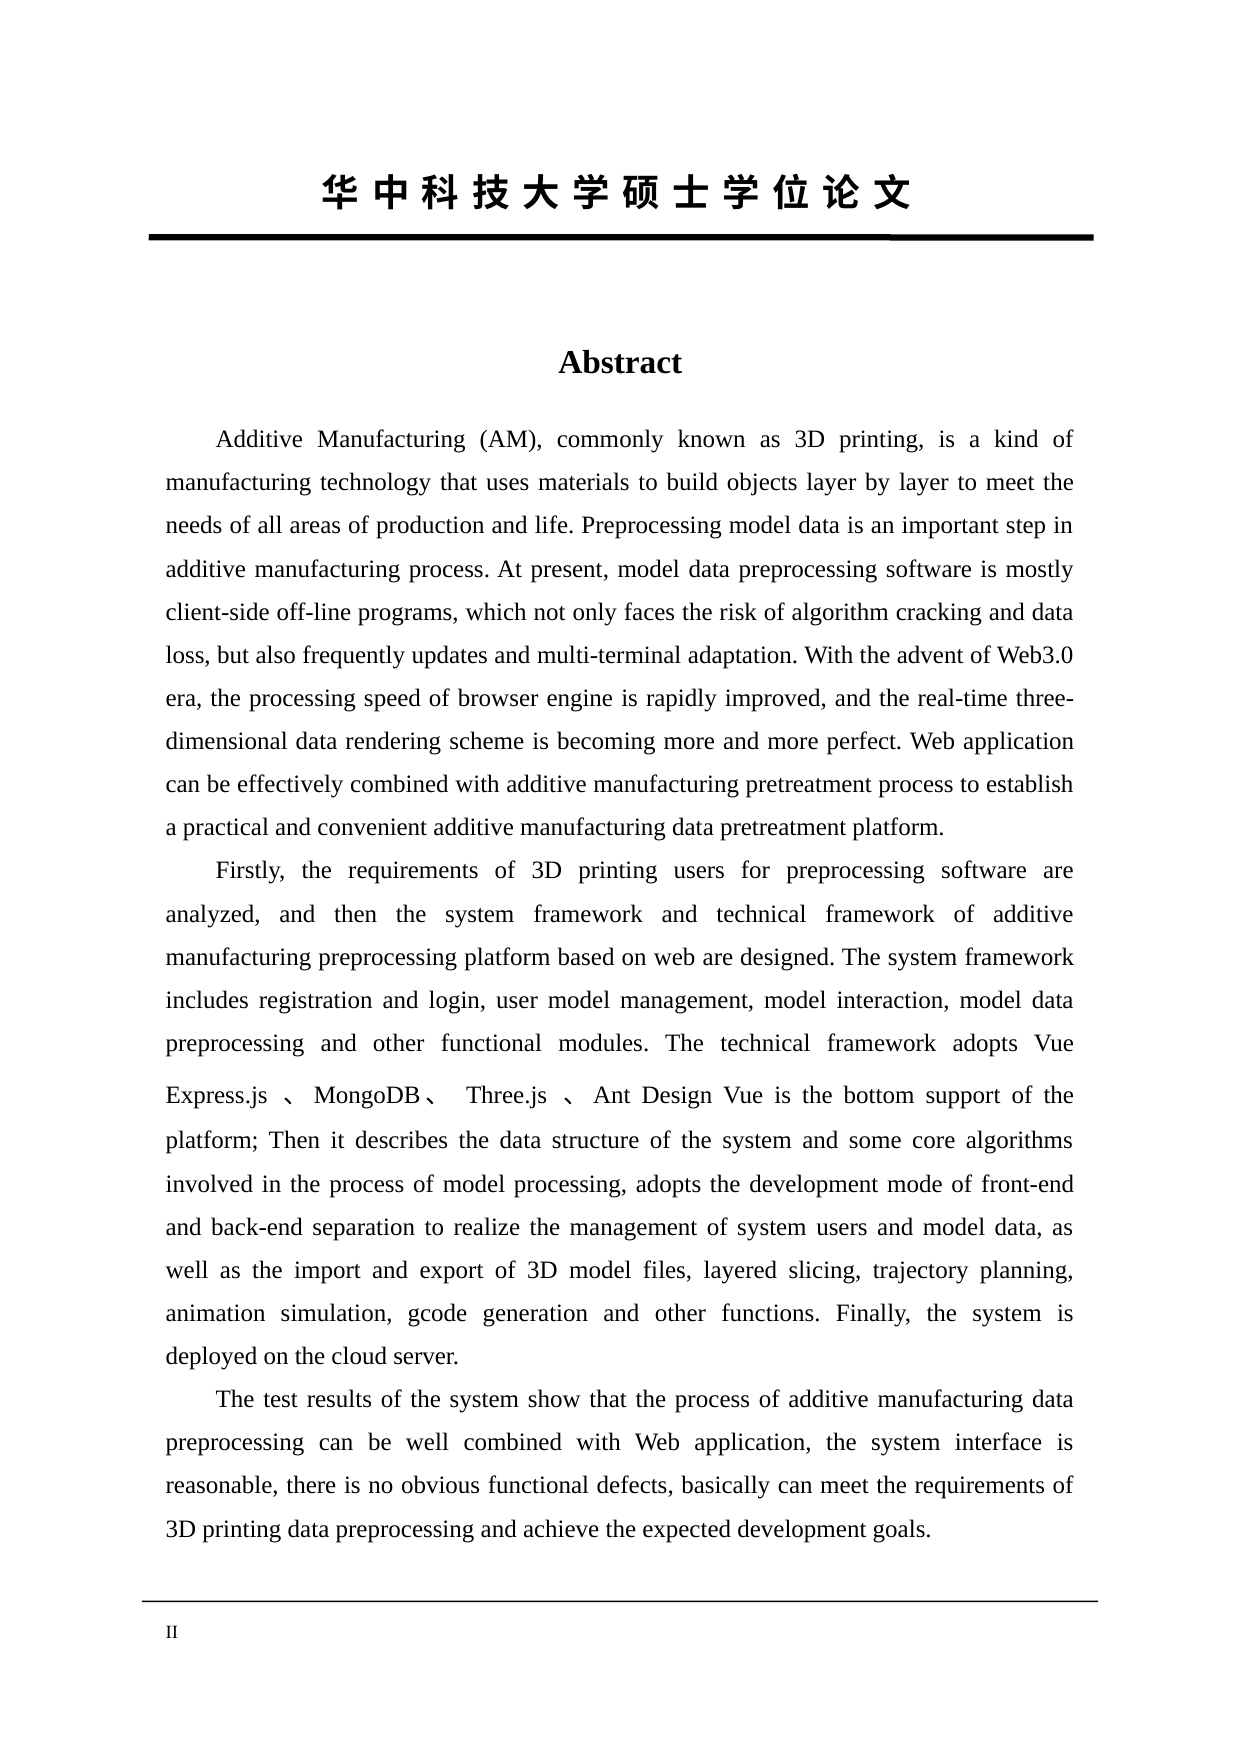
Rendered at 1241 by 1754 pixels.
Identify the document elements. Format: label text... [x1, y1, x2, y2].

text Firstly, the requirements of 3D printing users for preprocessing software are analyzed, and then the system framework and technical framework of additive manufacturing preprocessing platform based on web are designed. The system framework includes registration and login, user model management, model interaction, model data preprocessing and other functional modules. The technical framework adopts Vue Express.js 、MongoDB、 Three.js 、Ant Design Vue is the bottom support of the platform; Then it describes the data structure of the system and some core algorithms involved in the process of model processing, adopts the development mode of front-end and back-end separation to realize the management of system users and model data, as well as the import and export of 3D model files, layered slicing, trajectory planning, animation simulation, gcode generation and other functions. Finally, the system is deployed on the cloud server. [165, 856, 1075, 1370]
text The test results of the system show that the process of additive manufacturing data preprocessing can be well combined with Web application, the system interface is reasonable, there is no obvious functional defects, basically can meet the requirements of 3D printing data preprocessing and achieve the expected development goals. [165, 1384, 1075, 1542]
subtitle Abstract [165, 342, 1075, 380]
text Additive Manufacturing (AM), commonly known as 3D printing, is a kind of manufacturing technology that uses materials to build objects layer by layer to meet the needs of all areas of production and life. Preprocessing model data is an important step in additive manufacturing process. At present, model data preprocessing software is mostly client-side off-line programs, which not only faces the risk of algorithm cracking and data loss, but also frequently updates and multi-terminal adaptation. With the advent of Web3.0 era, the processing speed of browser engine is rapidly improved, and the real-time three-dimensional data rendering scheme is becoming more and more perfect. Web application can be effectively combined with additive manufacturing pretreatment process to establish a practical and convenient additive manufacturing data pretreatment platform. [165, 424, 1075, 841]
